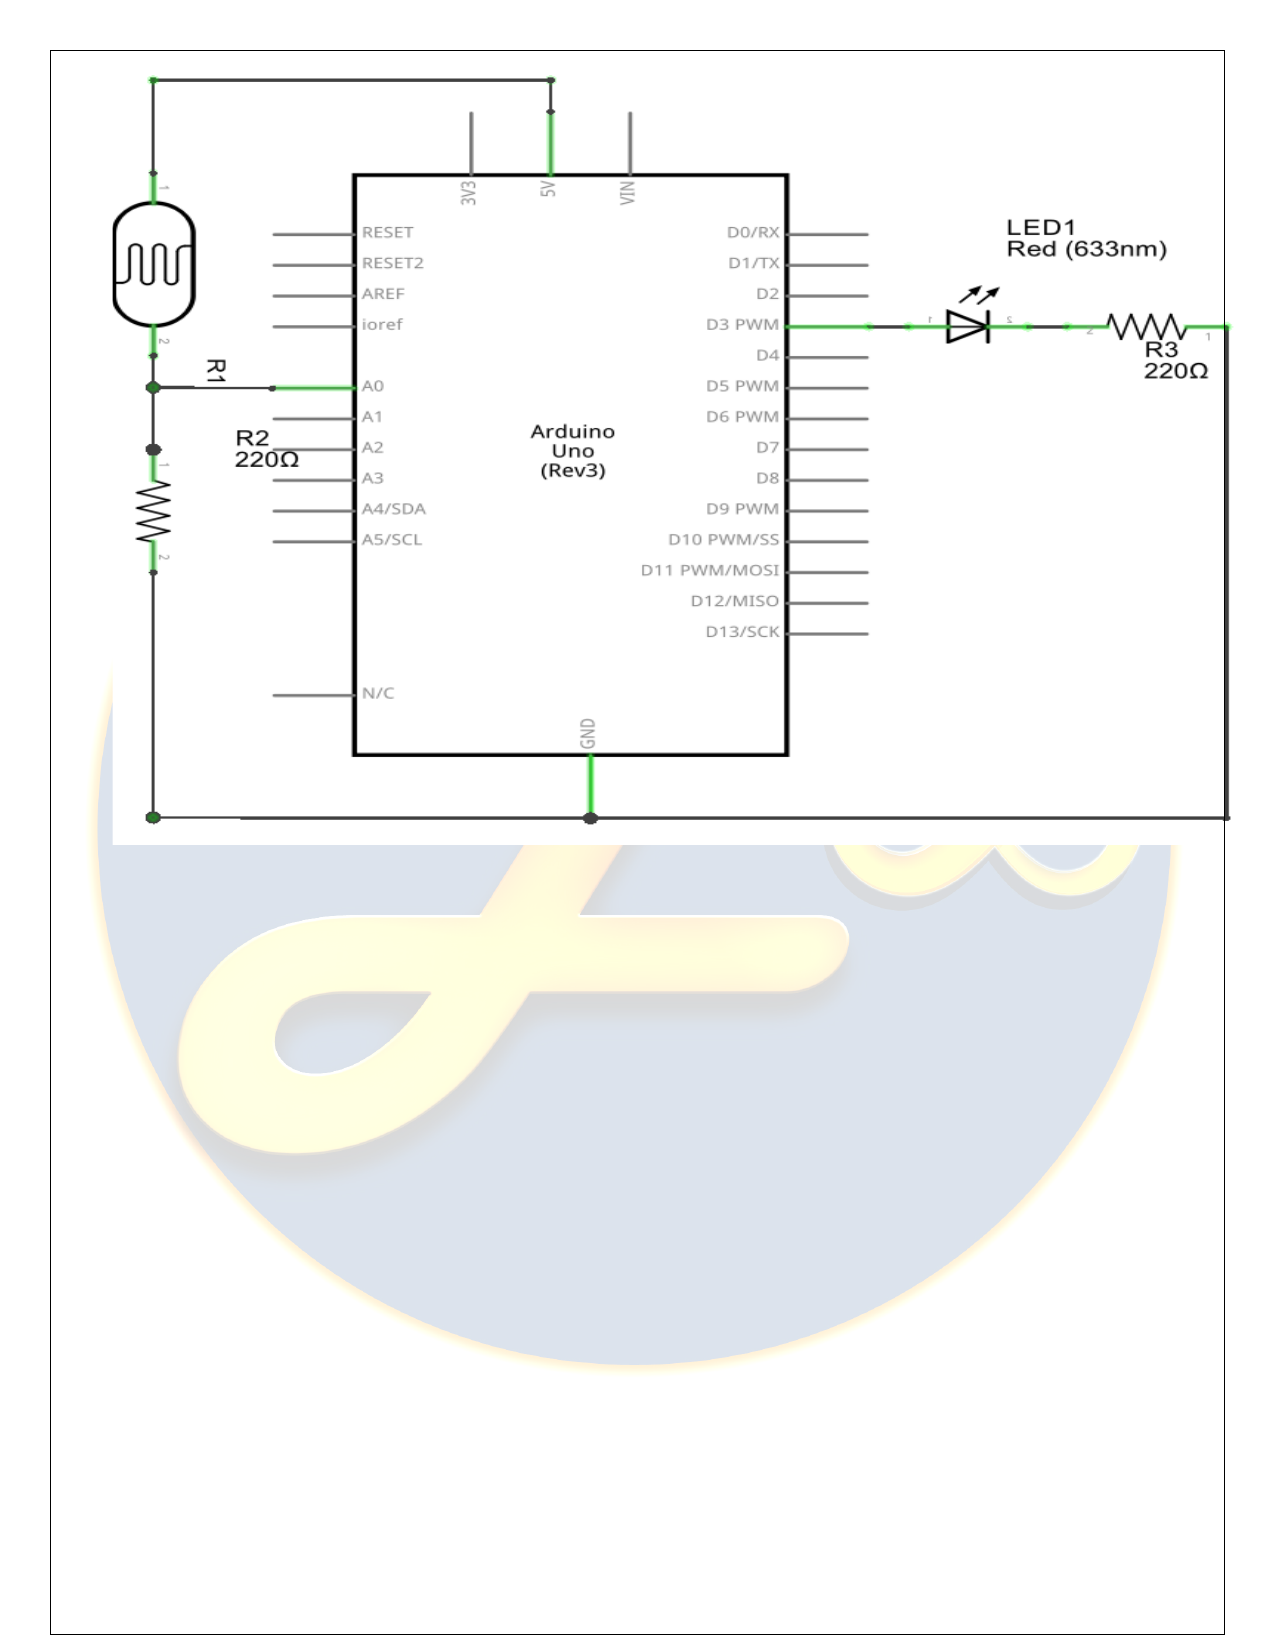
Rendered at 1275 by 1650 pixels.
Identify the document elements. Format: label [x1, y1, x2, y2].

picture [1225, 75, 1238, 845]
picture [112, 75, 1224, 845]
